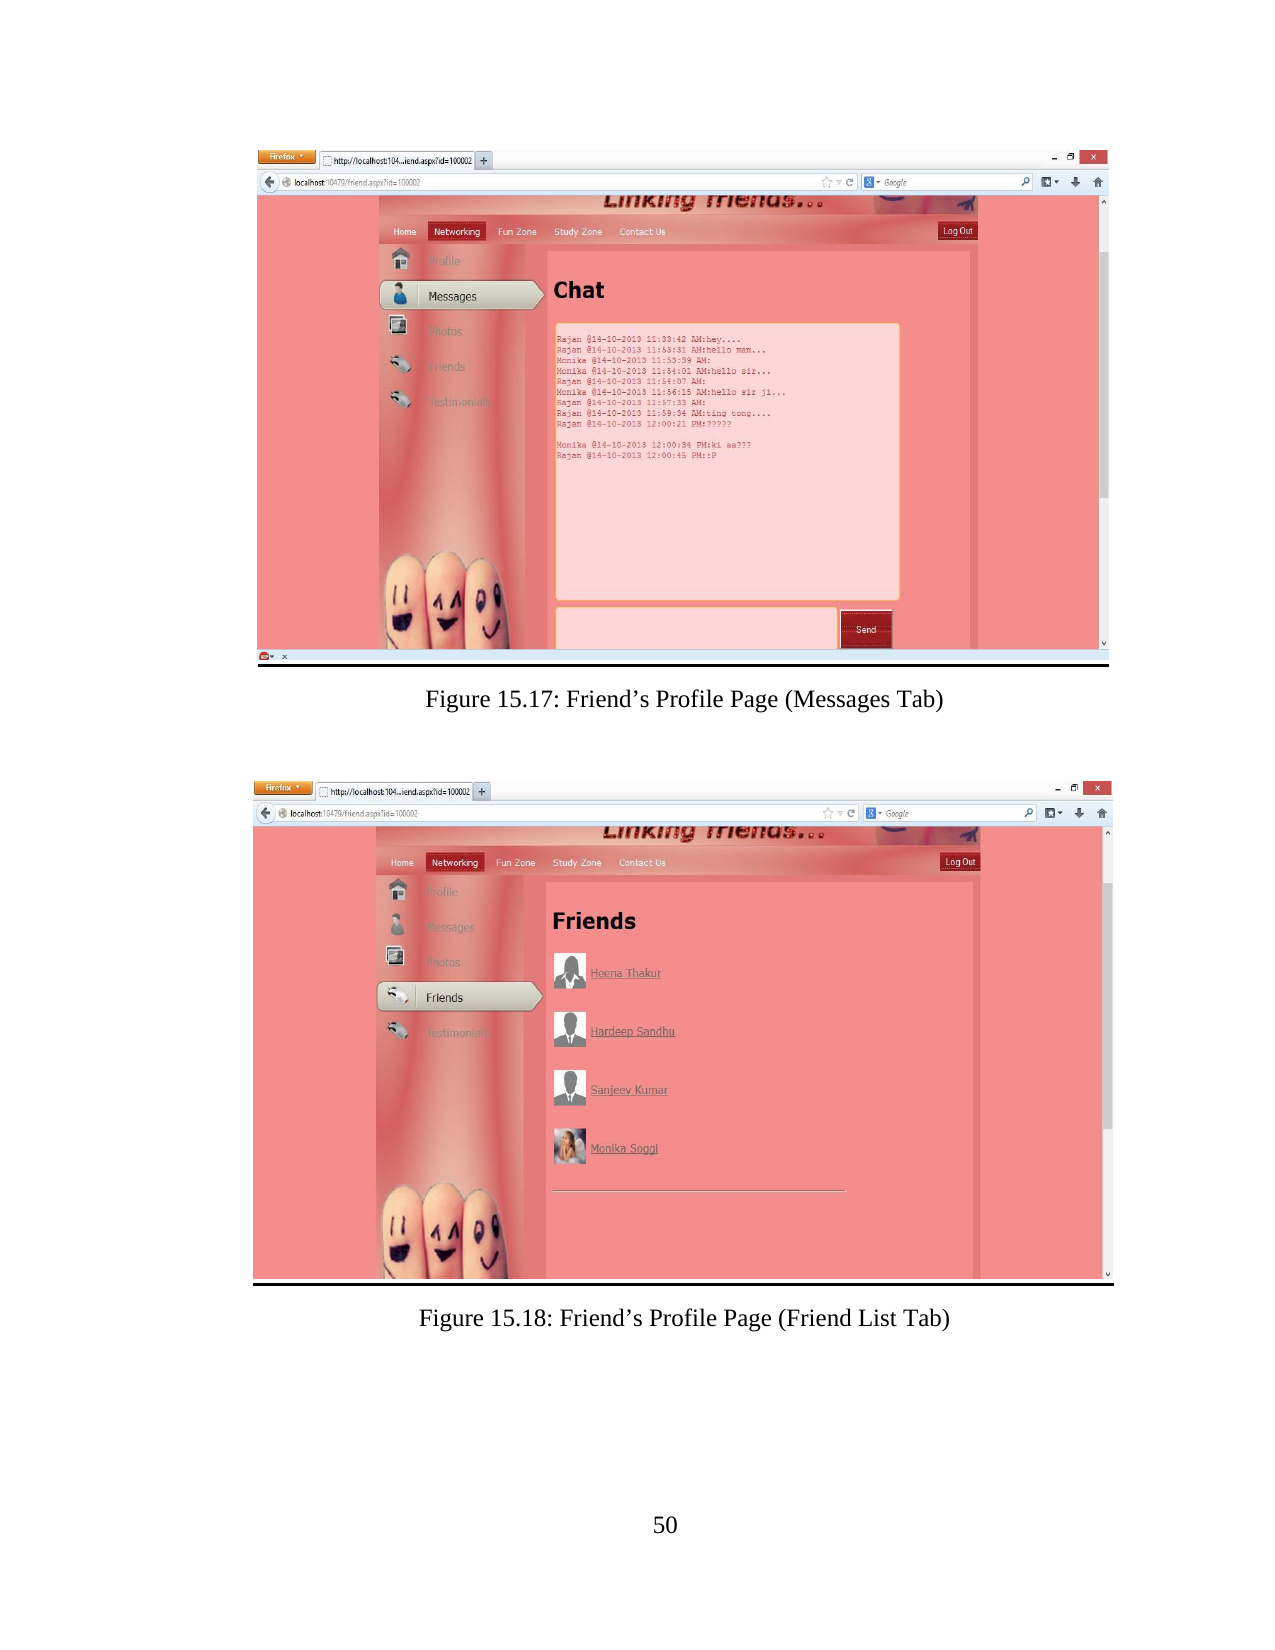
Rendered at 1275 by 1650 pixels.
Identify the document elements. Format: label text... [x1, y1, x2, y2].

picture [253, 781, 1113, 1279]
picture [257, 150, 1109, 660]
text Figure 15.17: Friend’s Profile Page (Messages Tab) [425, 684, 1125, 713]
text Figure 15.18: Friend’s Profile Page (Friend List Tab) [418, 1303, 1125, 1332]
